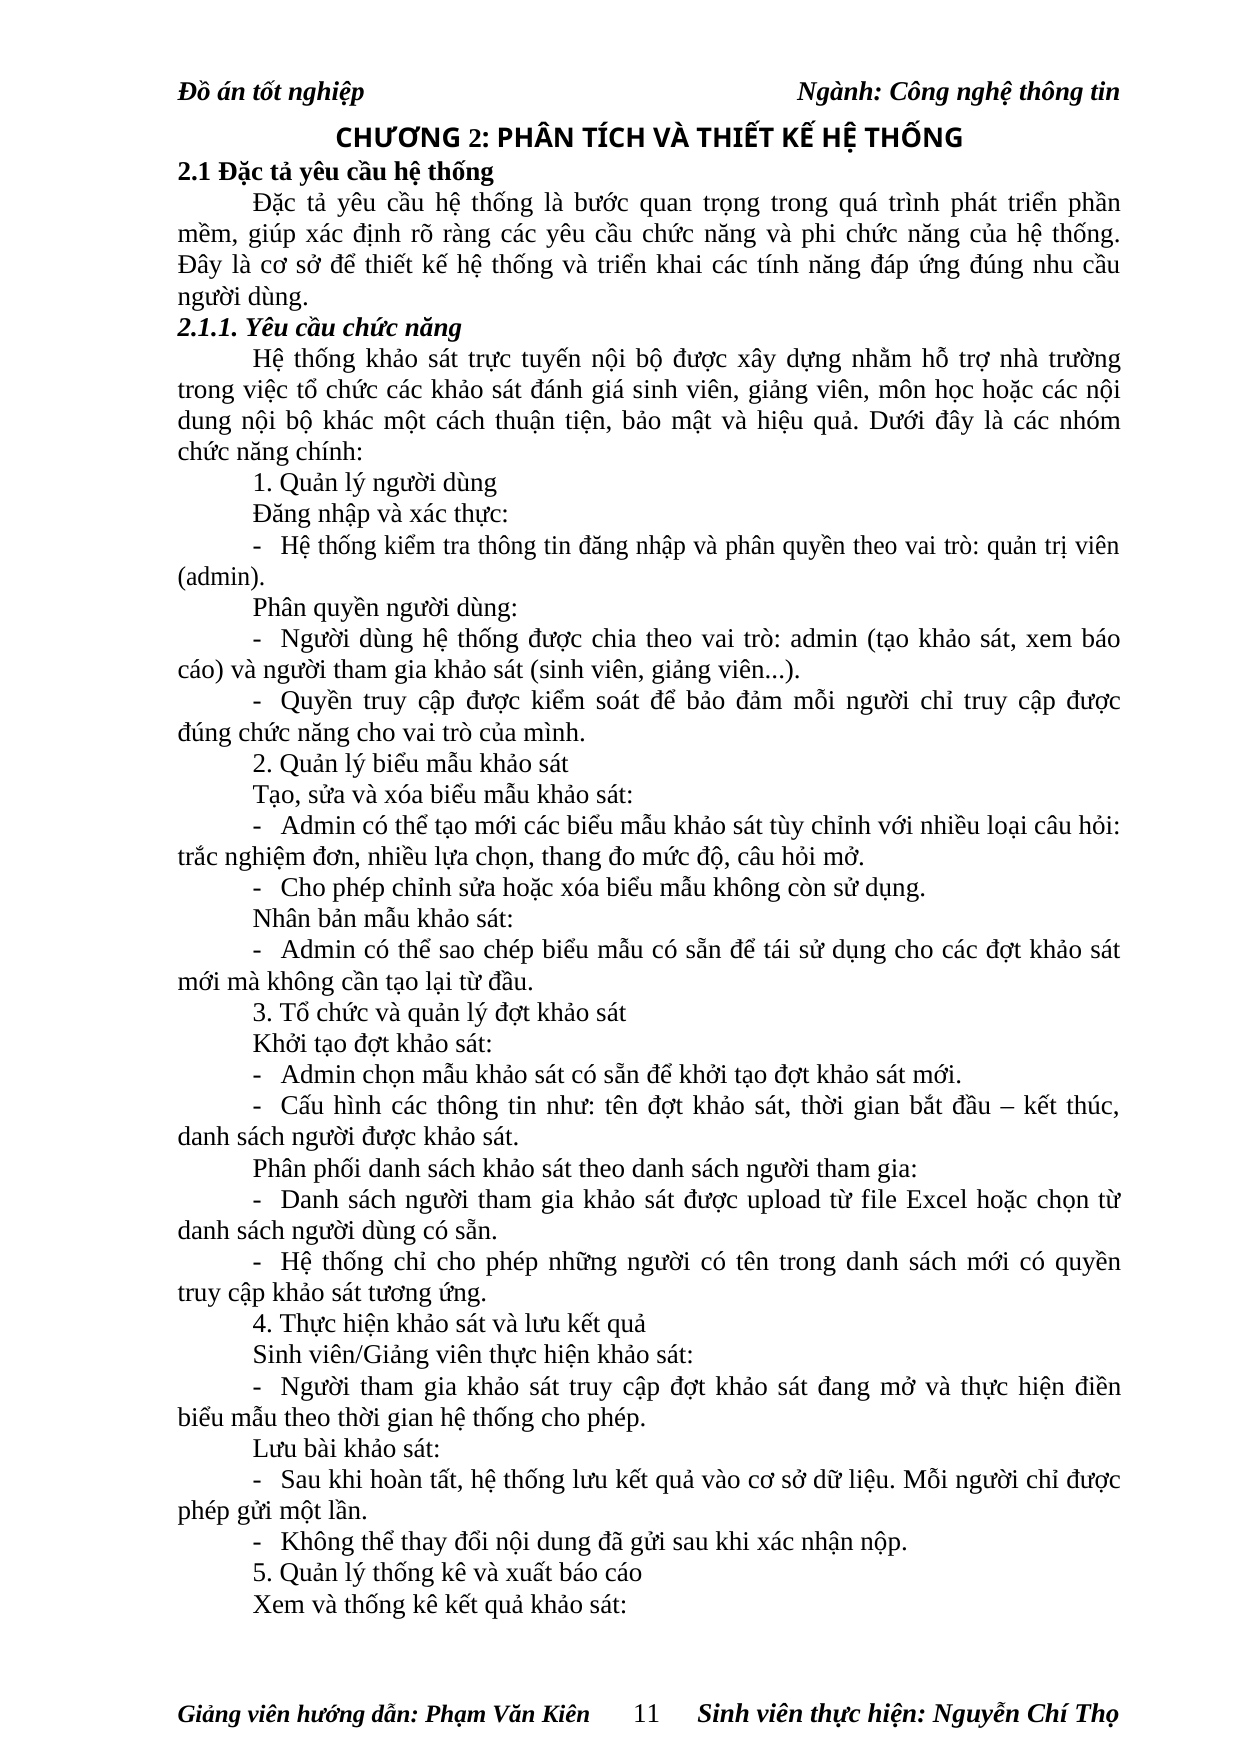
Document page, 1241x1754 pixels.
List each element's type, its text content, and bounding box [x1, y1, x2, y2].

text Người tham gia khảo sát truy cập đợt khảo sát đang mở và thực hiện điền biểu mẫu theo thời gian hệ thống cho phép. [177, 1370, 1122, 1432]
text Hệ thống khảo sát trực tuyến nội bộ được xây dựng nhằm hỗ trợ nhà trường trong việc tổ chức các khảo sát đánh giá sinh viên, giảng viên, môn học hoặc các nội dung nội bộ khác một cách thuận tiện, bảo mật và hiệu quả. Dưới đây là các nhóm chức năng chính: [177, 342, 1122, 466]
subtitle 2.1 Đặc tả yêu cầu hệ thống [177, 155, 1122, 186]
text Sau khi hoàn tất, hệ thống lưu kết quả vào cơ sở dữ liệu. Mỗi người chỉ được phép gửi một lần. [177, 1463, 1122, 1525]
text 3. Tổ chức và quản lý đợt khảo sát [177, 996, 1122, 1027]
text Admin có thể sao chép biểu mẫu có sẵn để tái sử dụng cho các đợt khảo sát mới mà không cần tạo lại từ đầu. [177, 934, 1122, 996]
text 4. Thực hiện khảo sát và lưu kết quả [177, 1307, 1122, 1338]
text Phân phối danh sách khảo sát theo danh sách người tham gia: [177, 1152, 1122, 1183]
text Sinh viên/Giảng viên thực hiện khảo sát: [177, 1338, 1122, 1370]
text Đặc tả yêu cầu hệ thống là bước quan trọng trong quá trình phát triển phần mềm, giúp xác định rõ ràng các yêu cầu chức năng và phi chức năng của hệ thống. Đây là cơ sở để thiết kế hệ thống và triển khai các tính năng đáp ứng đúng nhu cầu người dùng. [177, 186, 1122, 311]
text Admin chọn mẫu khảo sát có sẵn để khởi tạo đợt khảo sát mới. [177, 1058, 1122, 1089]
text Cho phép chỉnh sửa hoặc xóa biểu mẫu không còn sử dụng. [177, 871, 1122, 902]
subtitle 2.1.1. Yêu cầu chức năng [177, 311, 1122, 342]
text Nhân bản mẫu khảo sát: [177, 902, 1122, 934]
subtitle CHƯƠNG 2: PHÂN TÍCH VÀ THIẾT KẾ HỆ THỐNG [177, 118, 1122, 155]
text Tạo, sửa và xóa biểu mẫu khảo sát: [177, 778, 1122, 809]
text Xem và thống kê kết quả khảo sát: [177, 1588, 1122, 1619]
text 1. Quản lý người dùng [177, 466, 1122, 498]
text Phân quyền người dùng: [177, 591, 1122, 622]
text Cấu hình các thông tin như: tên đợt khảo sát, thời gian bắt đầu – kết thúc, danh sách người được khảo sát. [177, 1089, 1122, 1152]
text Admin có thể tạo mới các biểu mẫu khảo sát tùy chỉnh với nhiều loại câu hỏi: trắc nghiệm đơn, nhiều lựa chọn, thang đo mức độ, câu hỏi mở. [177, 809, 1122, 871]
list 2. Quản lý biểu mẫu khảo sát [252, 747, 1122, 778]
text Hệ thống kiểm tra thông tin đăng nhập và phân quyền theo vai trò: quản trị viên (admin). [177, 529, 1122, 591]
text Đăng nhập và xác thực: [177, 498, 1122, 529]
text Khởi tạo đợt khảo sát: [177, 1027, 1122, 1058]
text Không thể thay đổi nội dung đã gửi sau khi xác nhận nộp. [177, 1525, 1122, 1557]
text Danh sách người tham gia khảo sát được upload từ file Excel hoặc chọn từ danh sách người dùng có sẵn. [177, 1183, 1122, 1245]
text Lưu bài khảo sát: [177, 1432, 1122, 1463]
text Quyền truy cập được kiểm soát để bảo đảm mỗi người chỉ truy cập được đúng chức năng cho vai trò của mình. [177, 684, 1122, 747]
text Hệ thống chỉ cho phép những người có tên trong danh sách mới có quyền truy cập khảo sát tương ứng. [177, 1245, 1122, 1307]
text 5. Quản lý thống kê và xuất báo cáo [177, 1557, 1122, 1588]
text Người dùng hệ thống được chia theo vai trò: admin (tạo khảo sát, xem báo cáo) và người tham gia khảo sát (sinh viên, giảng viên...). [177, 622, 1122, 684]
